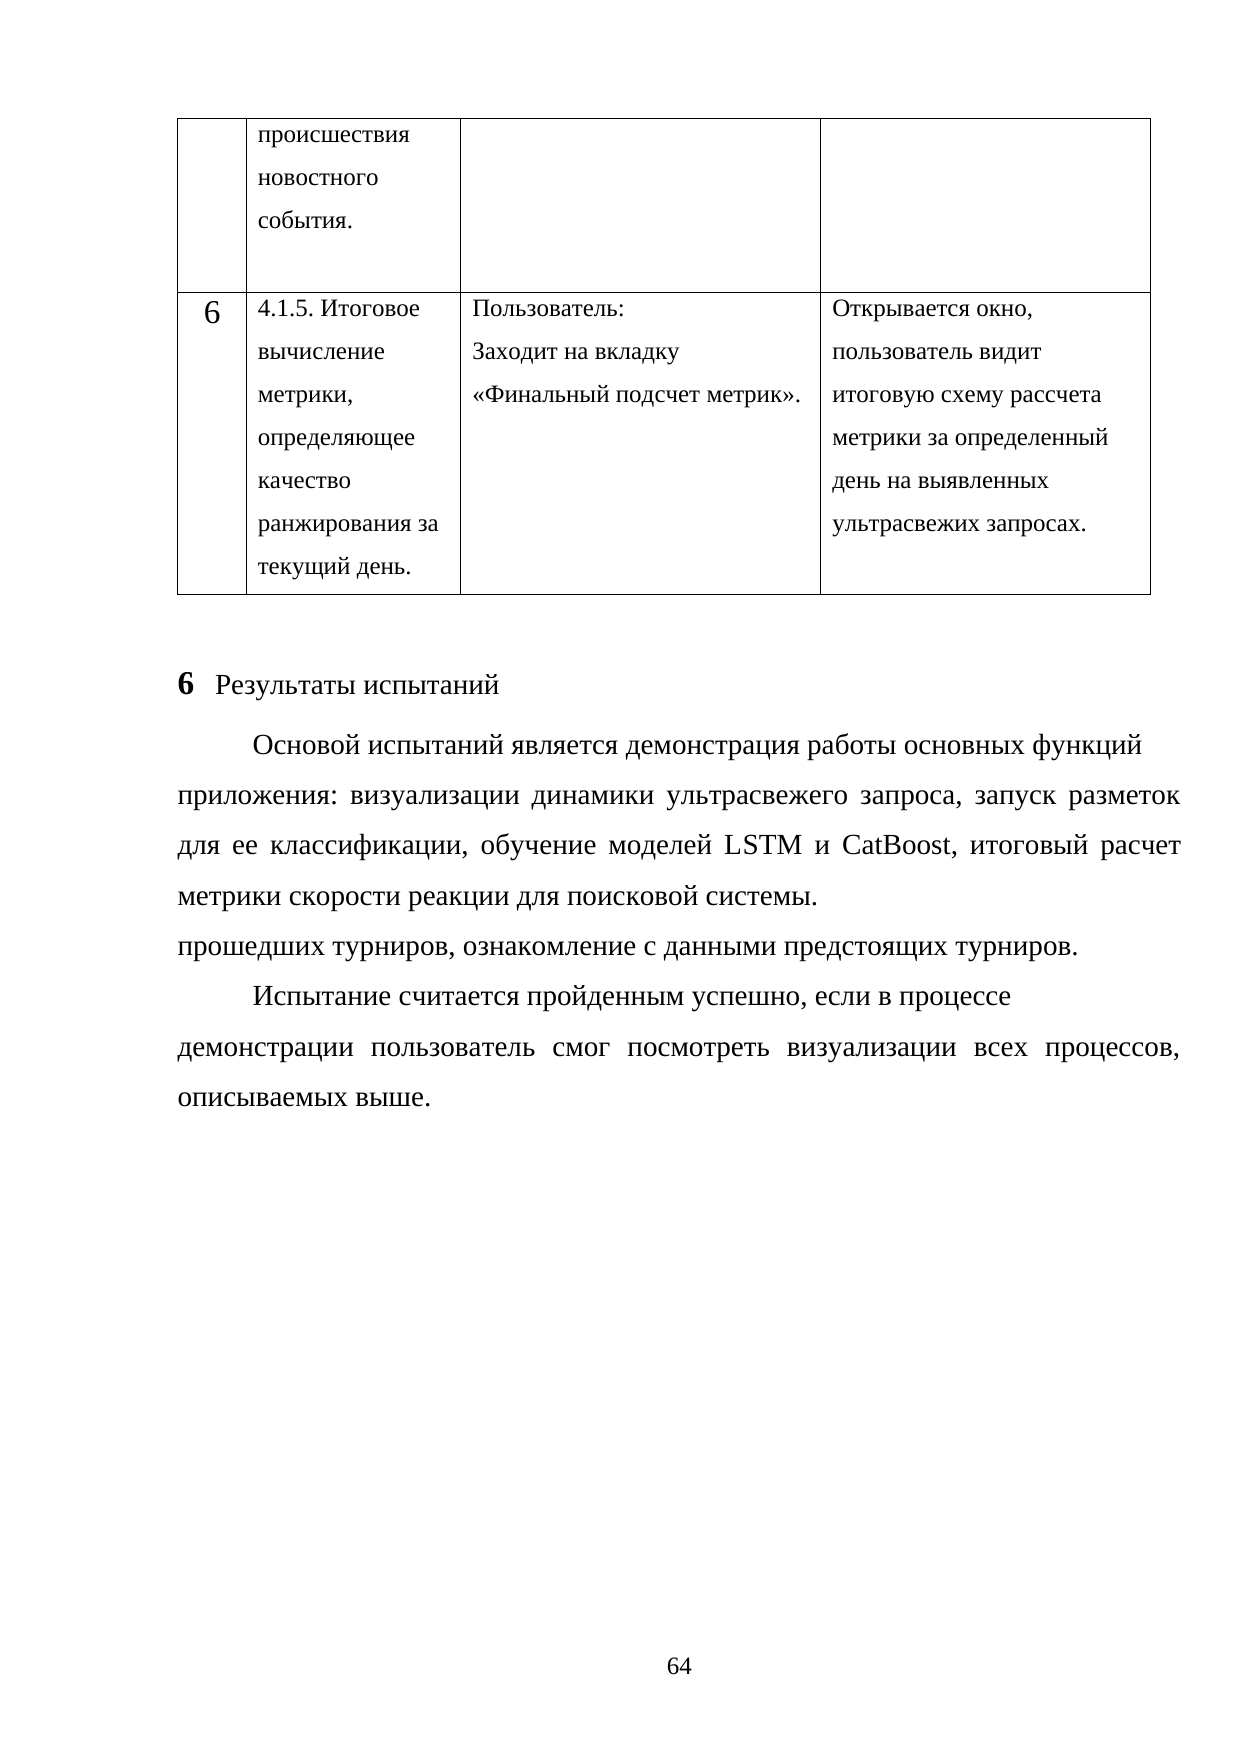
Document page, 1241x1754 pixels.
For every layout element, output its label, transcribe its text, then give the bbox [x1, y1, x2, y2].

text Основой испытаний является демонстрация работы основных функций [177, 727, 1181, 760]
text Испытание считается пройденным успешно, если в процессе [177, 978, 1181, 1012]
table_cell Пользователь: Заходит на вкладку «Финальный подсчет метрик». [461, 293, 820, 594]
text демонстрации пользователь смог посмотреть визуализации всех процессов, описываемых выше. [177, 1029, 1181, 1113]
text прошедших турниров, ознакомление с данными предстоящих турниров. [177, 928, 1181, 962]
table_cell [461, 119, 820, 292]
text приложения: визуализации динамики ультрасвежего запроса, запуск разметок для ее классификации, обучение моделей LSTM и CatBoost, итоговый расчет метрики скорости реакции для поисковой системы. [177, 777, 1181, 911]
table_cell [821, 119, 1150, 292]
table_cell Открывается окно, пользователь видит итоговую схему рассчета метрики за определенный день на выявленных ультрасвежих запросах. [821, 293, 1150, 594]
table_cell 4.1.5. Итоговое вычисление метрики, определяющее качество ранжирования за текущий день. [247, 293, 460, 594]
table_cell 6 [178, 293, 246, 594]
table_cell 5 [178, 119, 246, 292]
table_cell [247, 119, 460, 292]
